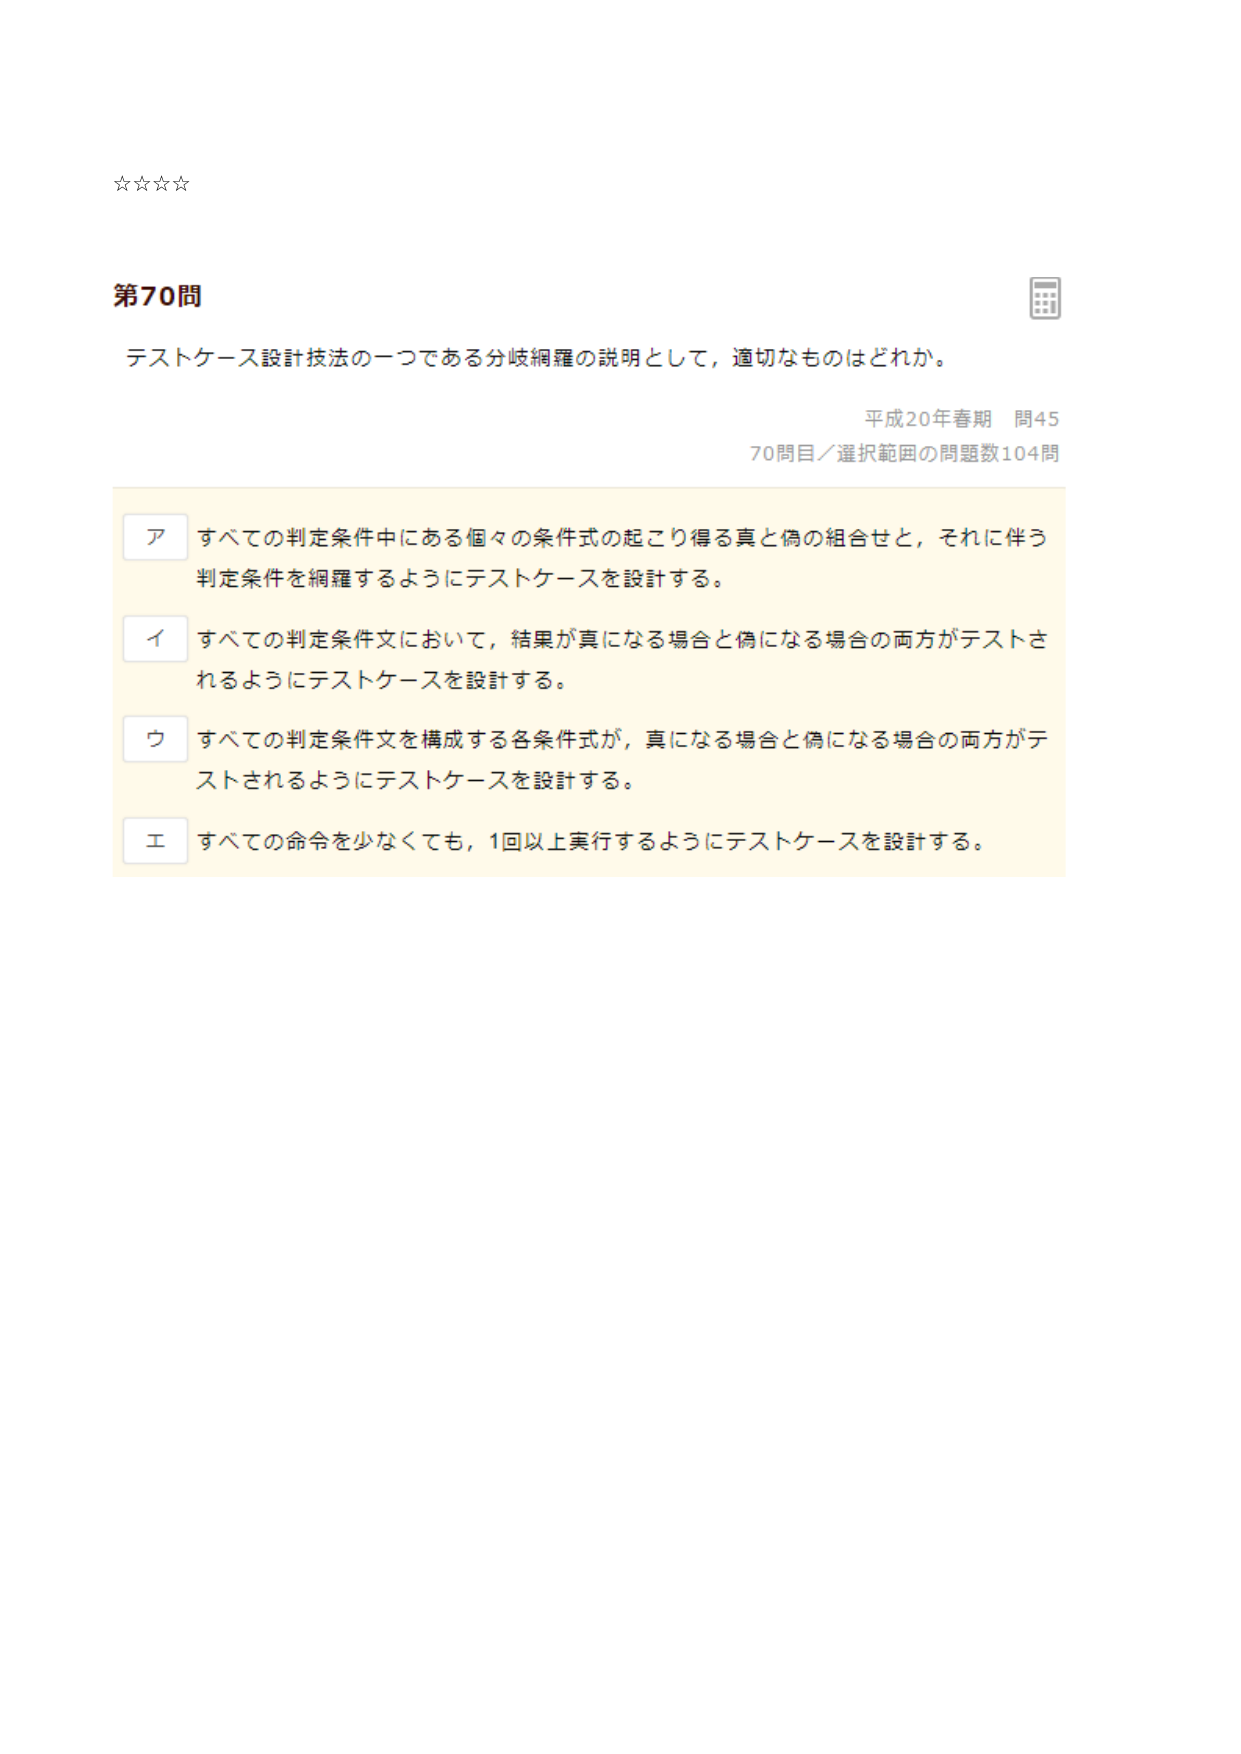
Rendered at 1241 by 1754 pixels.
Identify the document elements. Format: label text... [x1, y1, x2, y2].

picture [112, 277, 1066, 877]
text ☆☆☆☆ [112, 164, 1128, 202]
